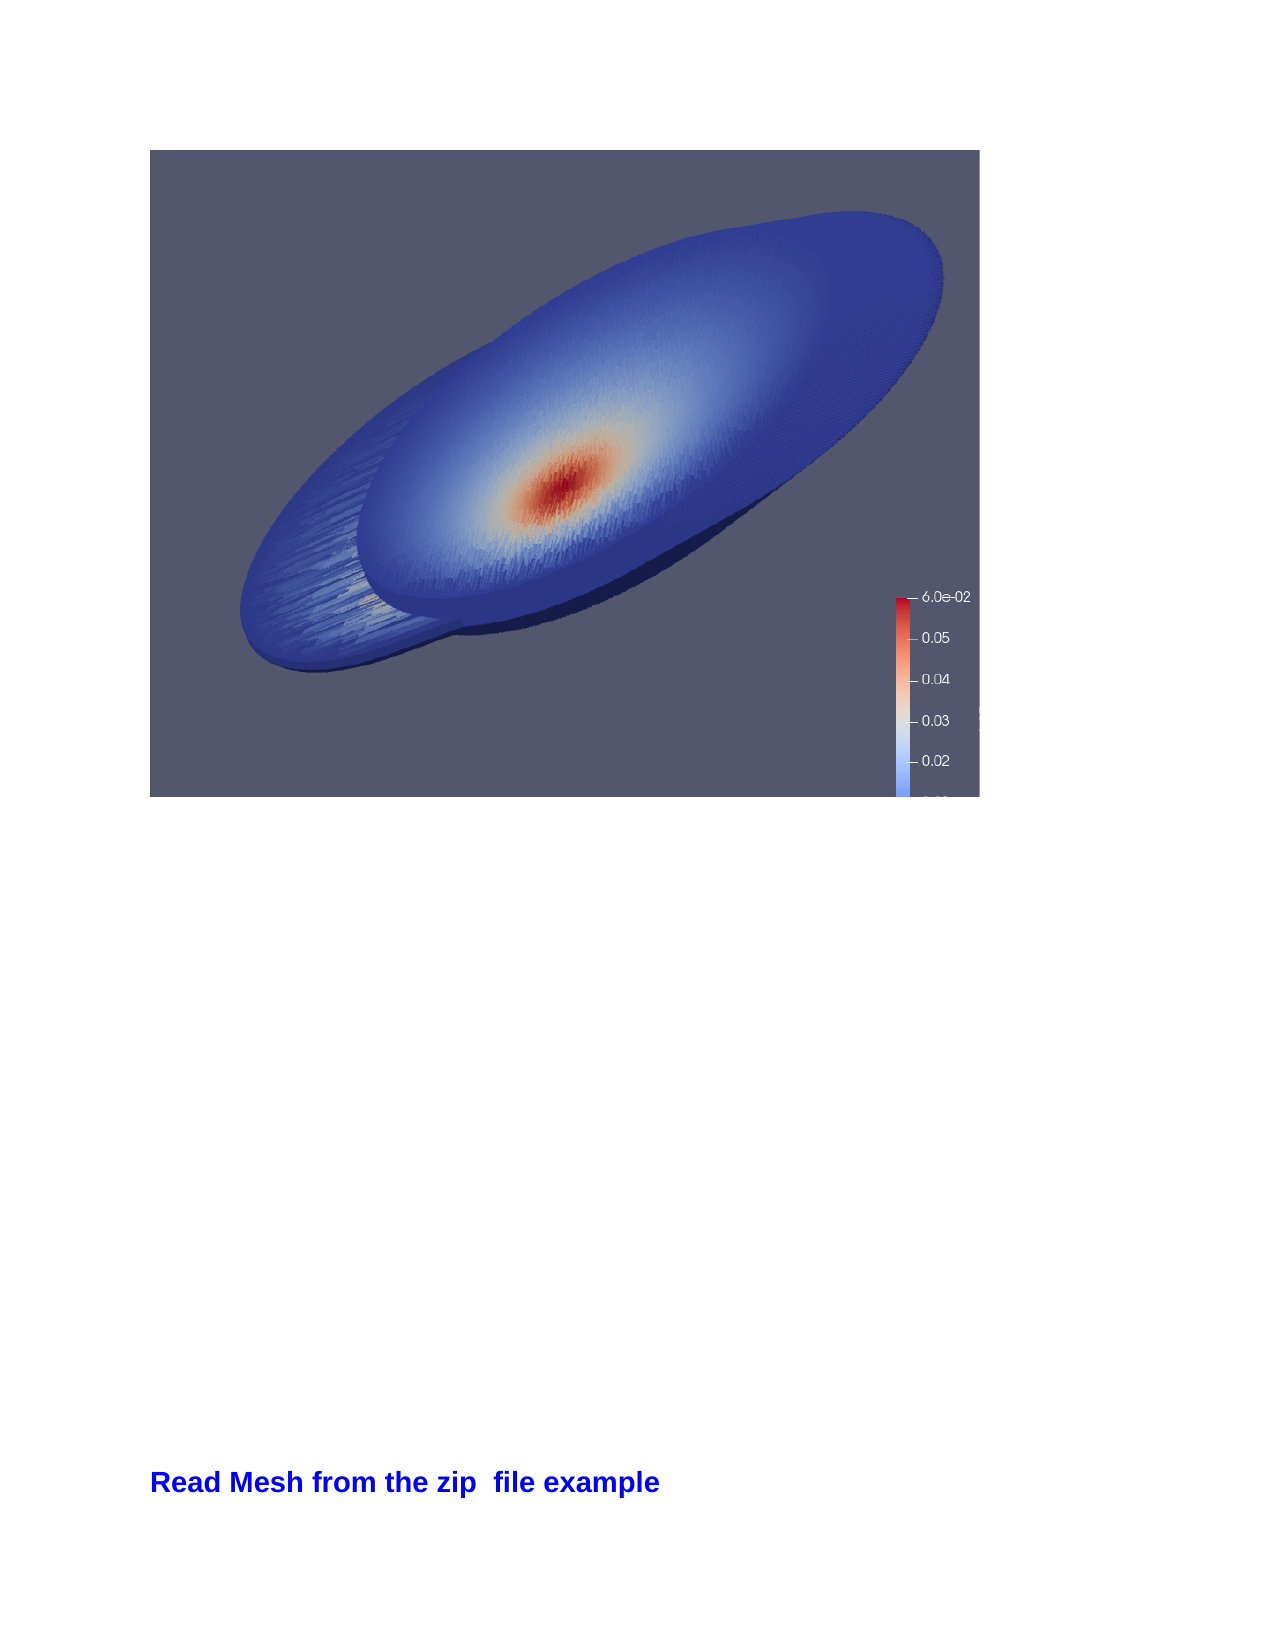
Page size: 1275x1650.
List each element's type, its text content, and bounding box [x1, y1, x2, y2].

picture [150, 150, 980, 797]
text Read Mesh from the zip file example [150, 1464, 1125, 1498]
